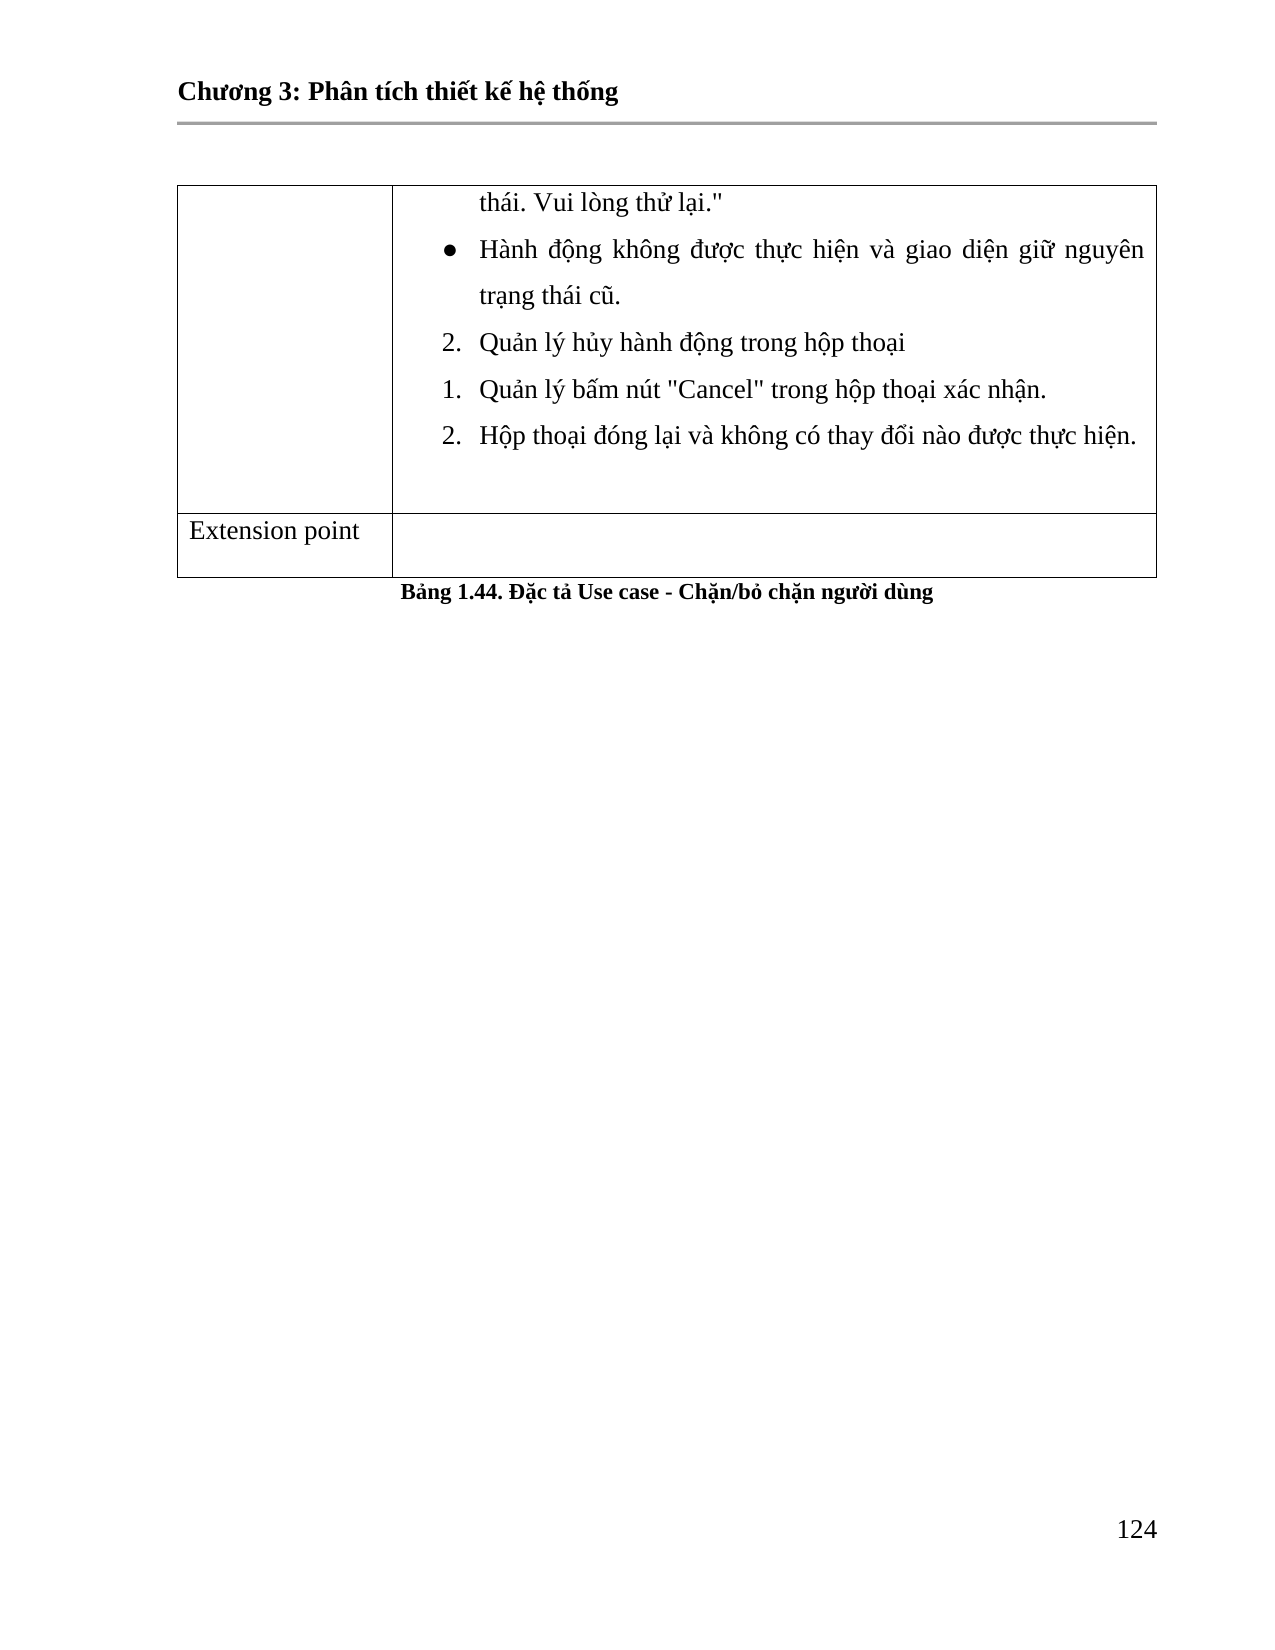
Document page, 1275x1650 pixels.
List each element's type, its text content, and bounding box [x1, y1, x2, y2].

text Bảng 1.44. Đặc tả Use case - Chặn/bỏ chặn người dùng [177, 578, 1157, 604]
